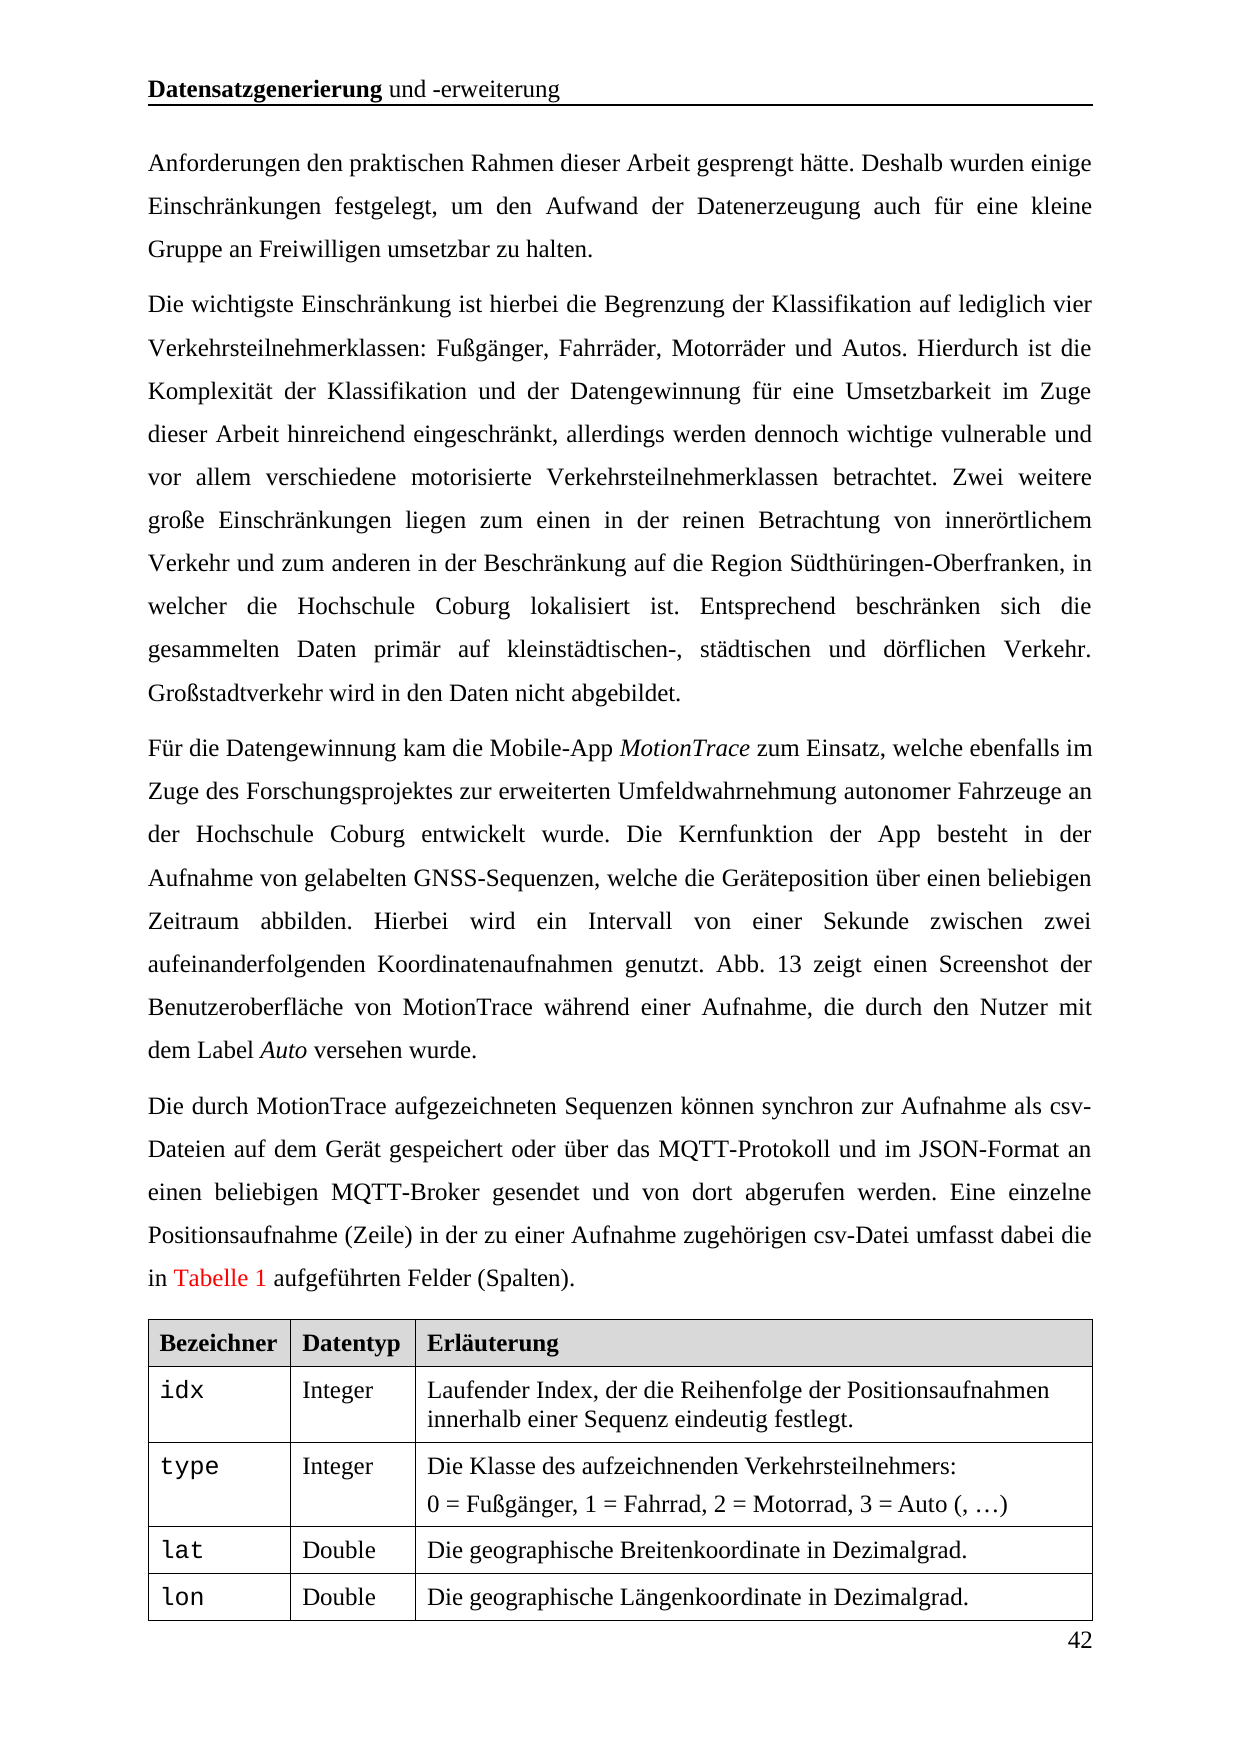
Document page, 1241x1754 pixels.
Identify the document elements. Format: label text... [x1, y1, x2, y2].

table_cell Die Klasse des aufzeichnenden Verkehrsteilnehmers: 0 = Fußgänger, 1 = Fahrrad, 2 = Motorrad, 3 = Auto (, …) [416, 1443, 1092, 1526]
table_header Bezeichner [149, 1320, 290, 1366]
table_cell Double [291, 1527, 415, 1573]
table_cell Laufender Index, der die Reihenfolge der Positionsaufnahmen innerhalb einer Sequenz eindeutig festlegt. [416, 1367, 1092, 1442]
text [148, 148, 1093, 263]
table_cell lon [149, 1574, 290, 1620]
table_cell idx [149, 1367, 290, 1442]
table_cell Double [291, 1574, 415, 1620]
table_cell type [149, 1443, 290, 1526]
text Für die Datengewinnung kam die Mobile-App MotionTrace zum Einsatz, welche ebenfalls im Zuge des Forschungsprojektes zur erweiterten Umfeldwahrnehmung autonomer Fahrzeuge an der Hochschule Coburg entwickelt wurde. Die Kernfunktion der App besteht in der Aufnahme von gelabelten GNSS-Sequenzen, welche die Geräteposition über einen beliebigen Zeitraum abbilden. Hierbei wird ein Intervall von einer Sekunde zwischen zwei aufeinanderfolgenden Koordinatenaufnahmen genutzt. Abb. 13 zeigt einen Screenshot der Benutzeroberfläche von MotionTrace während einer Aufnahme, die durch den Nutzer mit dem Label Auto versehen wurde. [148, 733, 1093, 1064]
table_cell lat [149, 1527, 290, 1573]
table_cell Integer [291, 1367, 415, 1442]
table_cell Die geographische Längenkoordinate in Dezimalgrad. [416, 1574, 1092, 1620]
table_cell Die geographische Breitenkoordinate in Dezimalgrad. [416, 1527, 1092, 1573]
table_header Erläuterung [416, 1320, 1092, 1366]
text Die durch MotionTrace aufgezeichneten Sequenzen können synchron zur Aufnahme als csv-Dateien auf dem Gerät gespeichert oder über das MQTT-Protokoll und im JSON-Format an einen beliebigen MQTT-Broker gesendet und von dort abgerufen werden. Eine einzelne Positionsaufnahme (Zeile) in der zu einer Aufnahme zugehörigen csv-Datei umfasst dabei die in Tabelle 1 aufgeführten Felder (Spalten). [148, 1091, 1093, 1292]
text Die wichtigste Einschränkung ist hierbei die Begrenzung der Klassifikation auf lediglich vier Verkehrsteilnehmerklassen: Fußgänger, Fahrräder, Motorräder und Autos. Hierdurch ist die Komplexität der Klassifikation und der Datengewinnung für eine Umsetzbarkeit im Zuge dieser Arbeit hinreichend eingeschränkt, allerdings werden dennoch wichtige vulnerable und vor allem verschiedene motorisierte Verkehrsteilnehmerklassen betrachtet. Zwei weitere große Einschränkungen liegen zum einen in der reinen Betrachtung von innerörtlichem Verkehr und zum anderen in der Beschränkung auf die Region Südthüringen-Oberfranken, in welcher die Hochschule Coburg lokalisiert ist. Entsprechend beschränken sich die gesammelten Daten primär auf kleinstädtischen-, städtischen und dörflichen Verkehr. Großstadtverkehr wird in den Daten nicht abgebildet. [148, 289, 1093, 706]
table_cell Integer [291, 1443, 415, 1526]
table_header Datentyp [291, 1320, 415, 1366]
